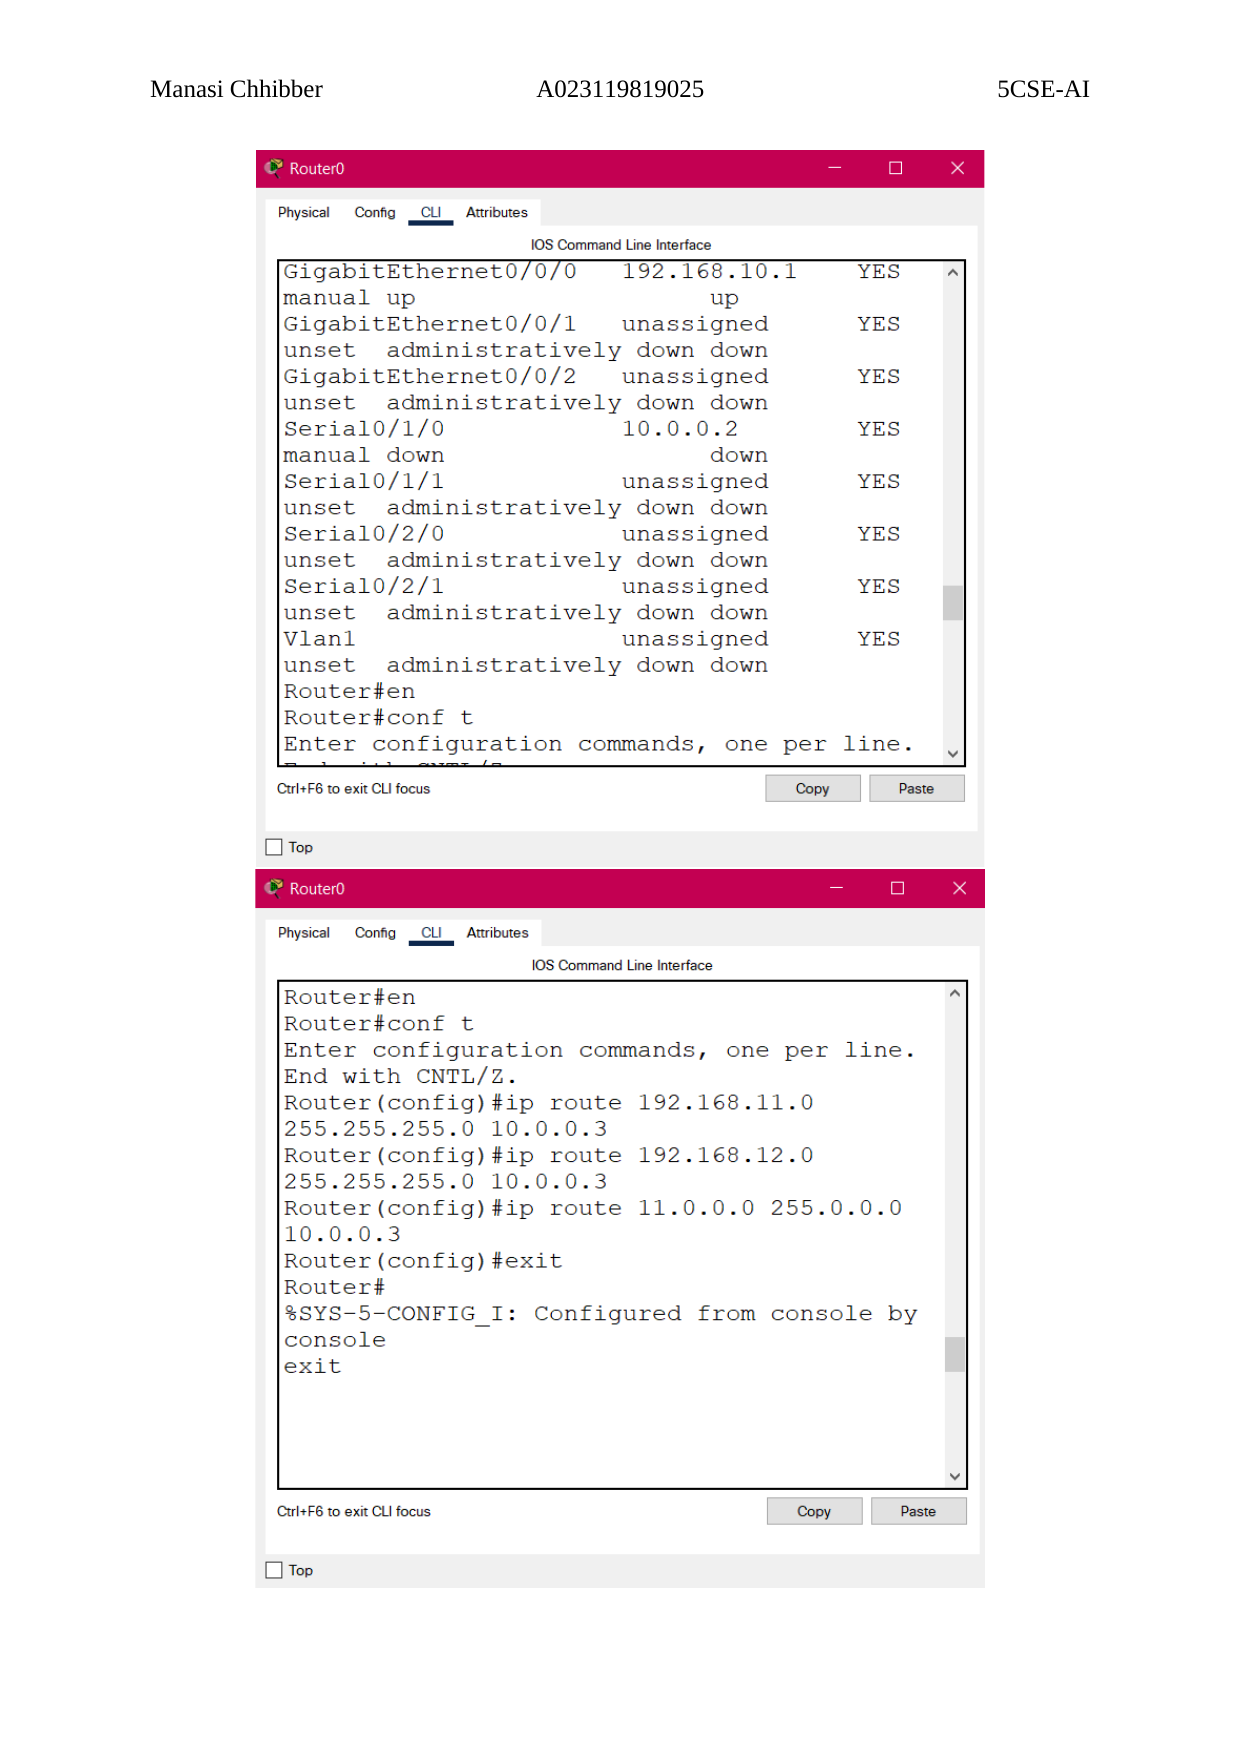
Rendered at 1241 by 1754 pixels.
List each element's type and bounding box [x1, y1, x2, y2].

picture [256, 150, 985, 867]
picture [255, 869, 985, 1588]
